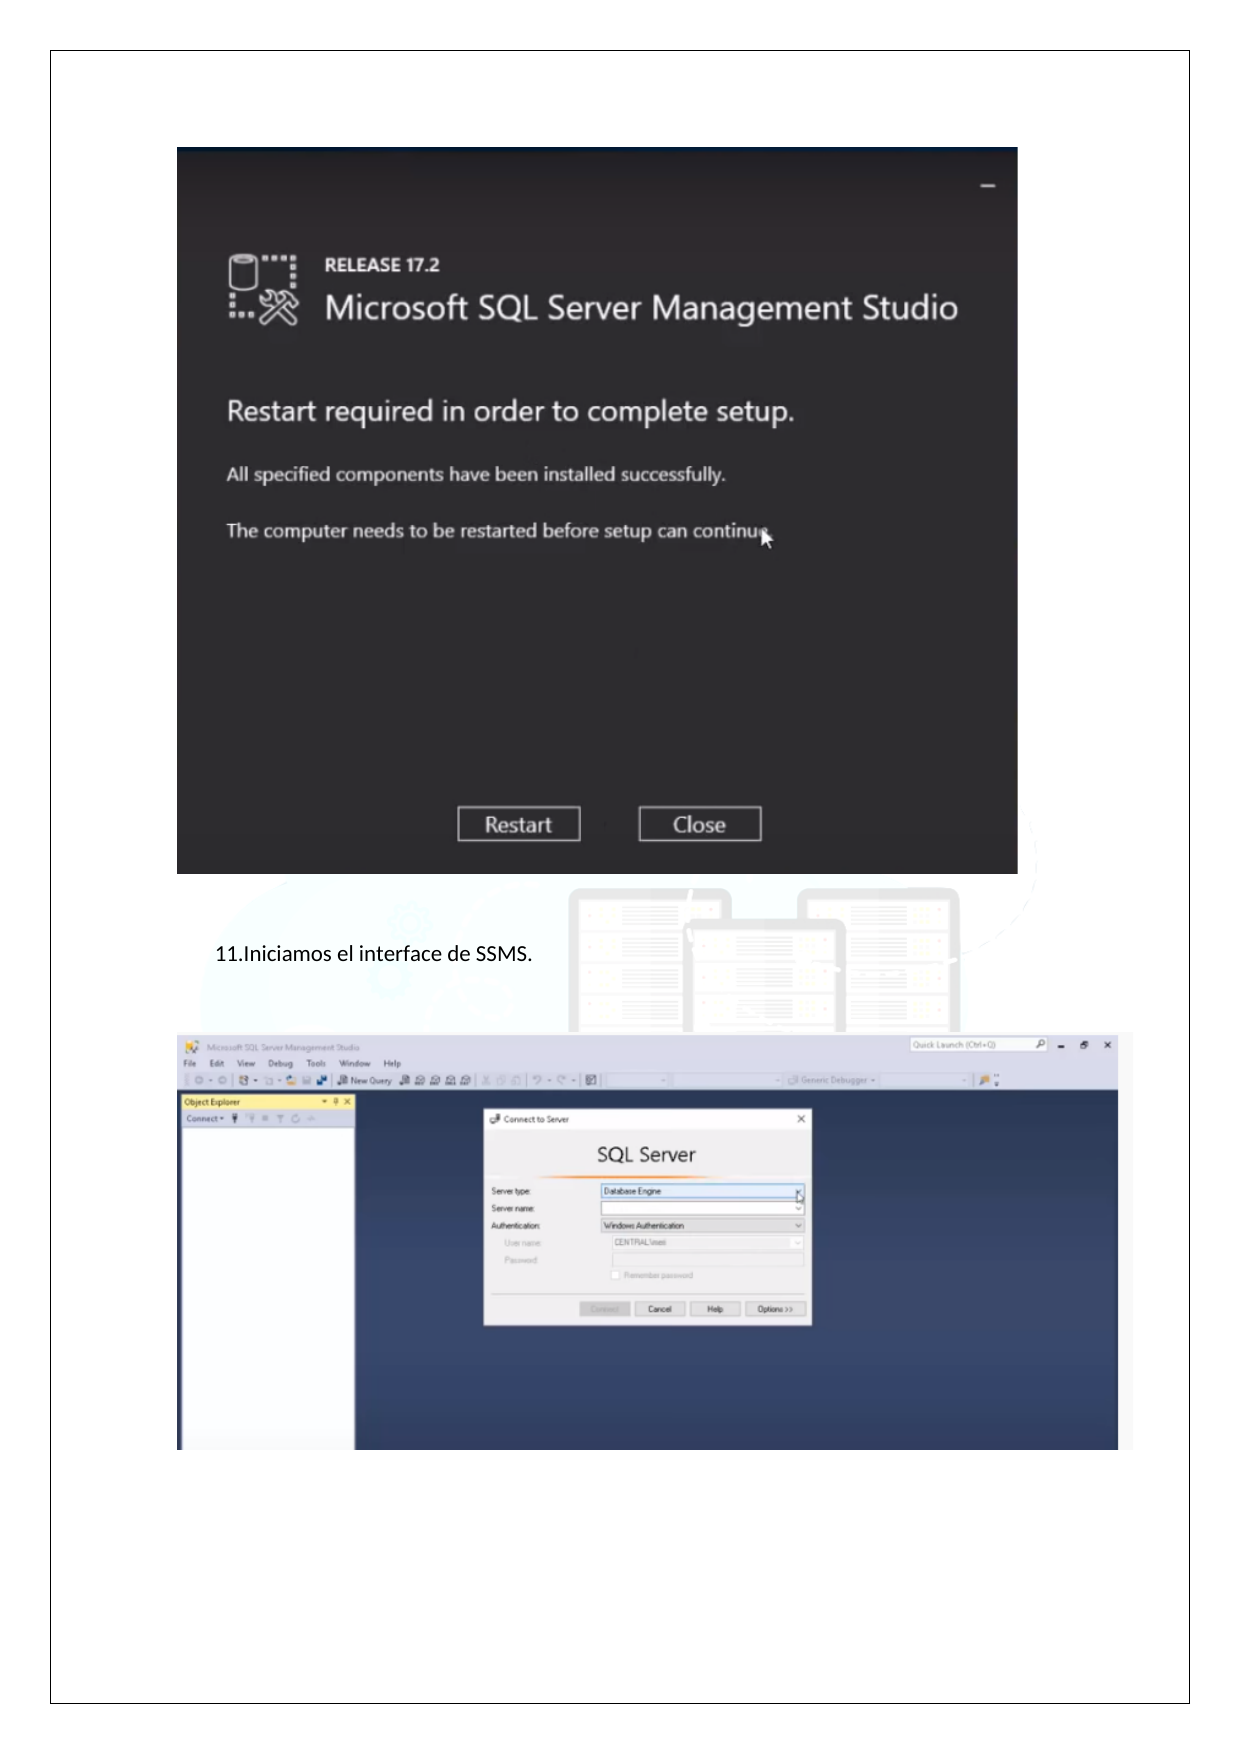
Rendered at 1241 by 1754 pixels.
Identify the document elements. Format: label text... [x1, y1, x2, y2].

text 11.Iniciamos el interface de SSMS. [214, 939, 1063, 967]
picture [177, 147, 1018, 874]
picture [177, 1032, 1134, 1450]
